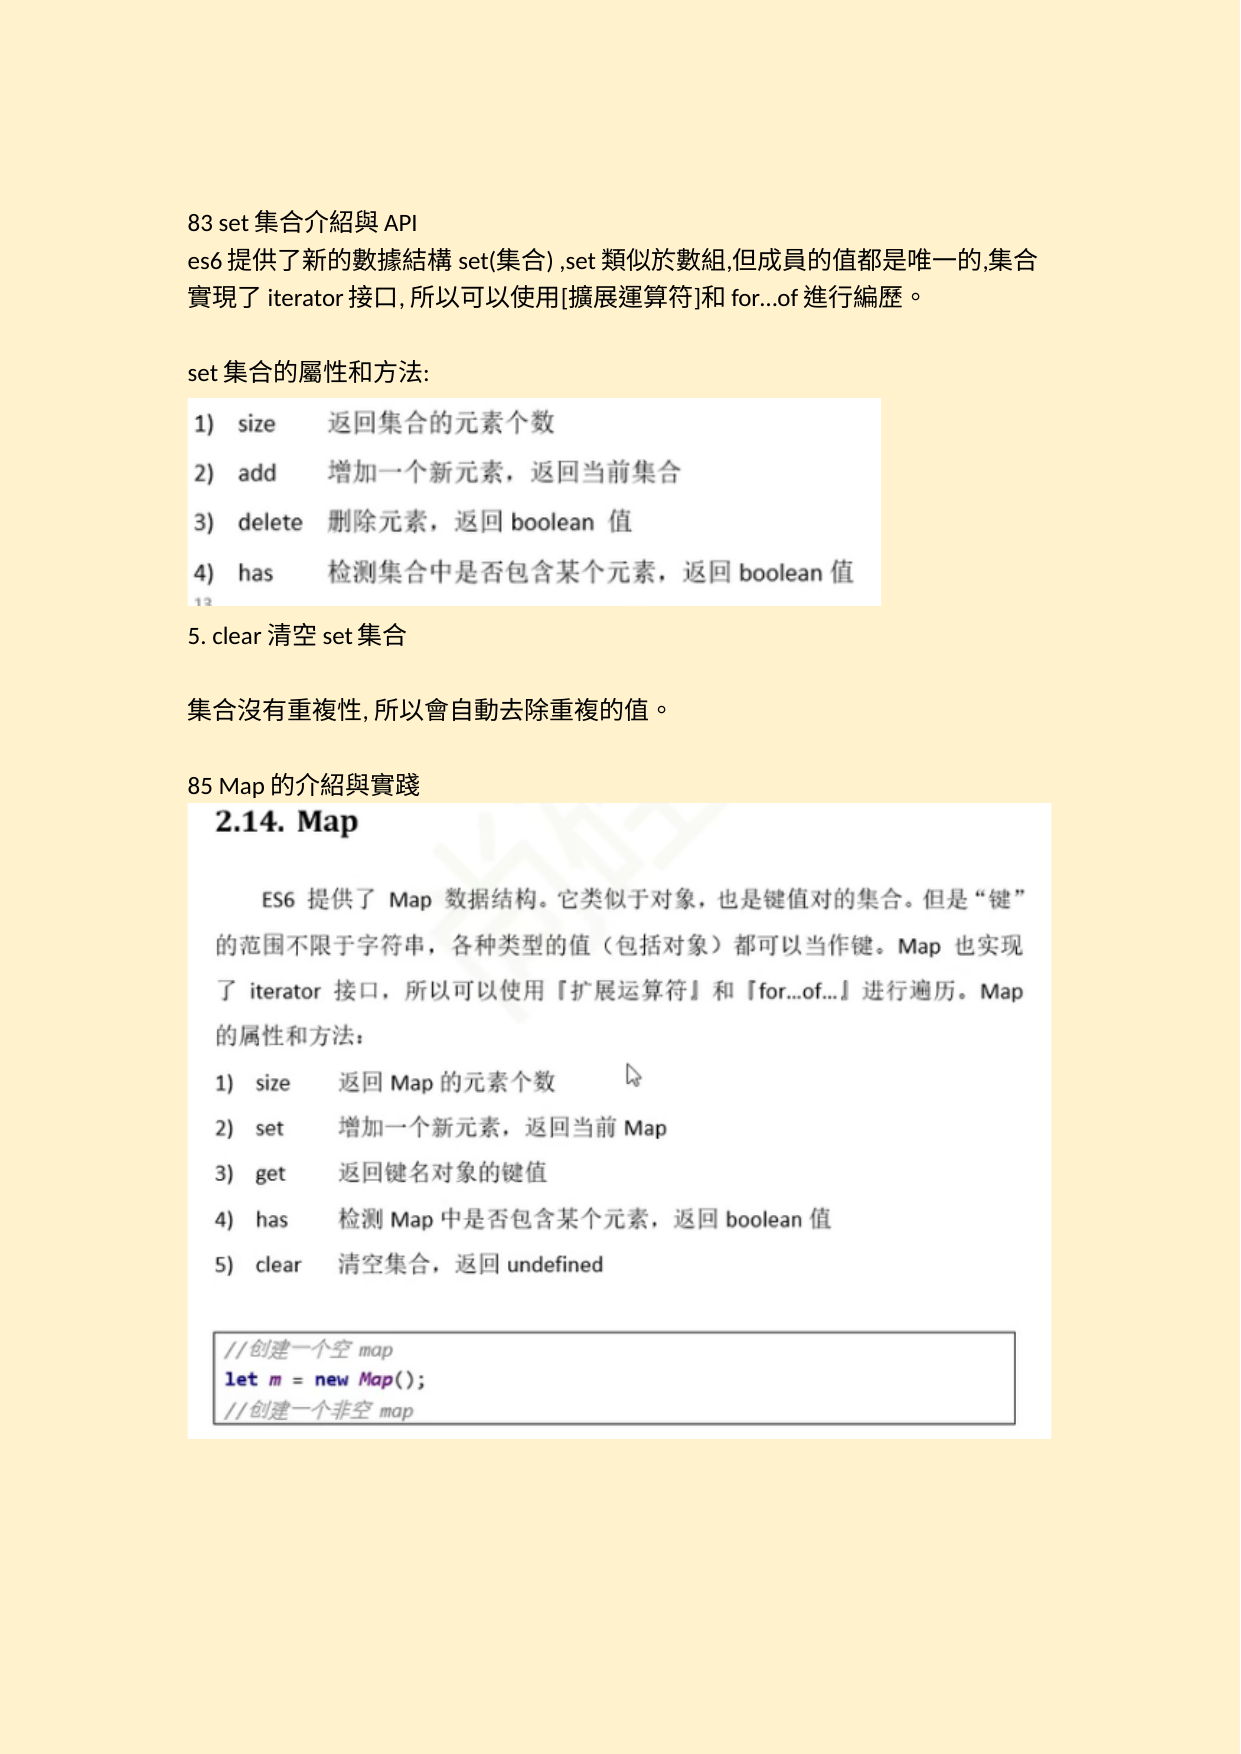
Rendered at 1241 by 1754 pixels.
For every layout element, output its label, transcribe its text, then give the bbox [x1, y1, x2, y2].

picture [187, 803, 1052, 1439]
text 集合沒有重複性, 所以會自動去除重複的值。 [187, 689, 1053, 727]
picture [187, 398, 882, 606]
text es6提供了新的數據結構 set(集合) ,set類似於數組,但成員的值都是唯一的,集合實現了iterator接口, 所以可以使用[擴展運算符]和for…of 進行編歷。 [187, 239, 1053, 314]
text set集合的屬性和方法: [187, 352, 1053, 389]
text 85 Map的介紹與實踐 [187, 764, 1053, 802]
text 83 set集合介紹與API [187, 202, 1053, 239]
text 5. clear 清空set集合 [187, 614, 1053, 652]
